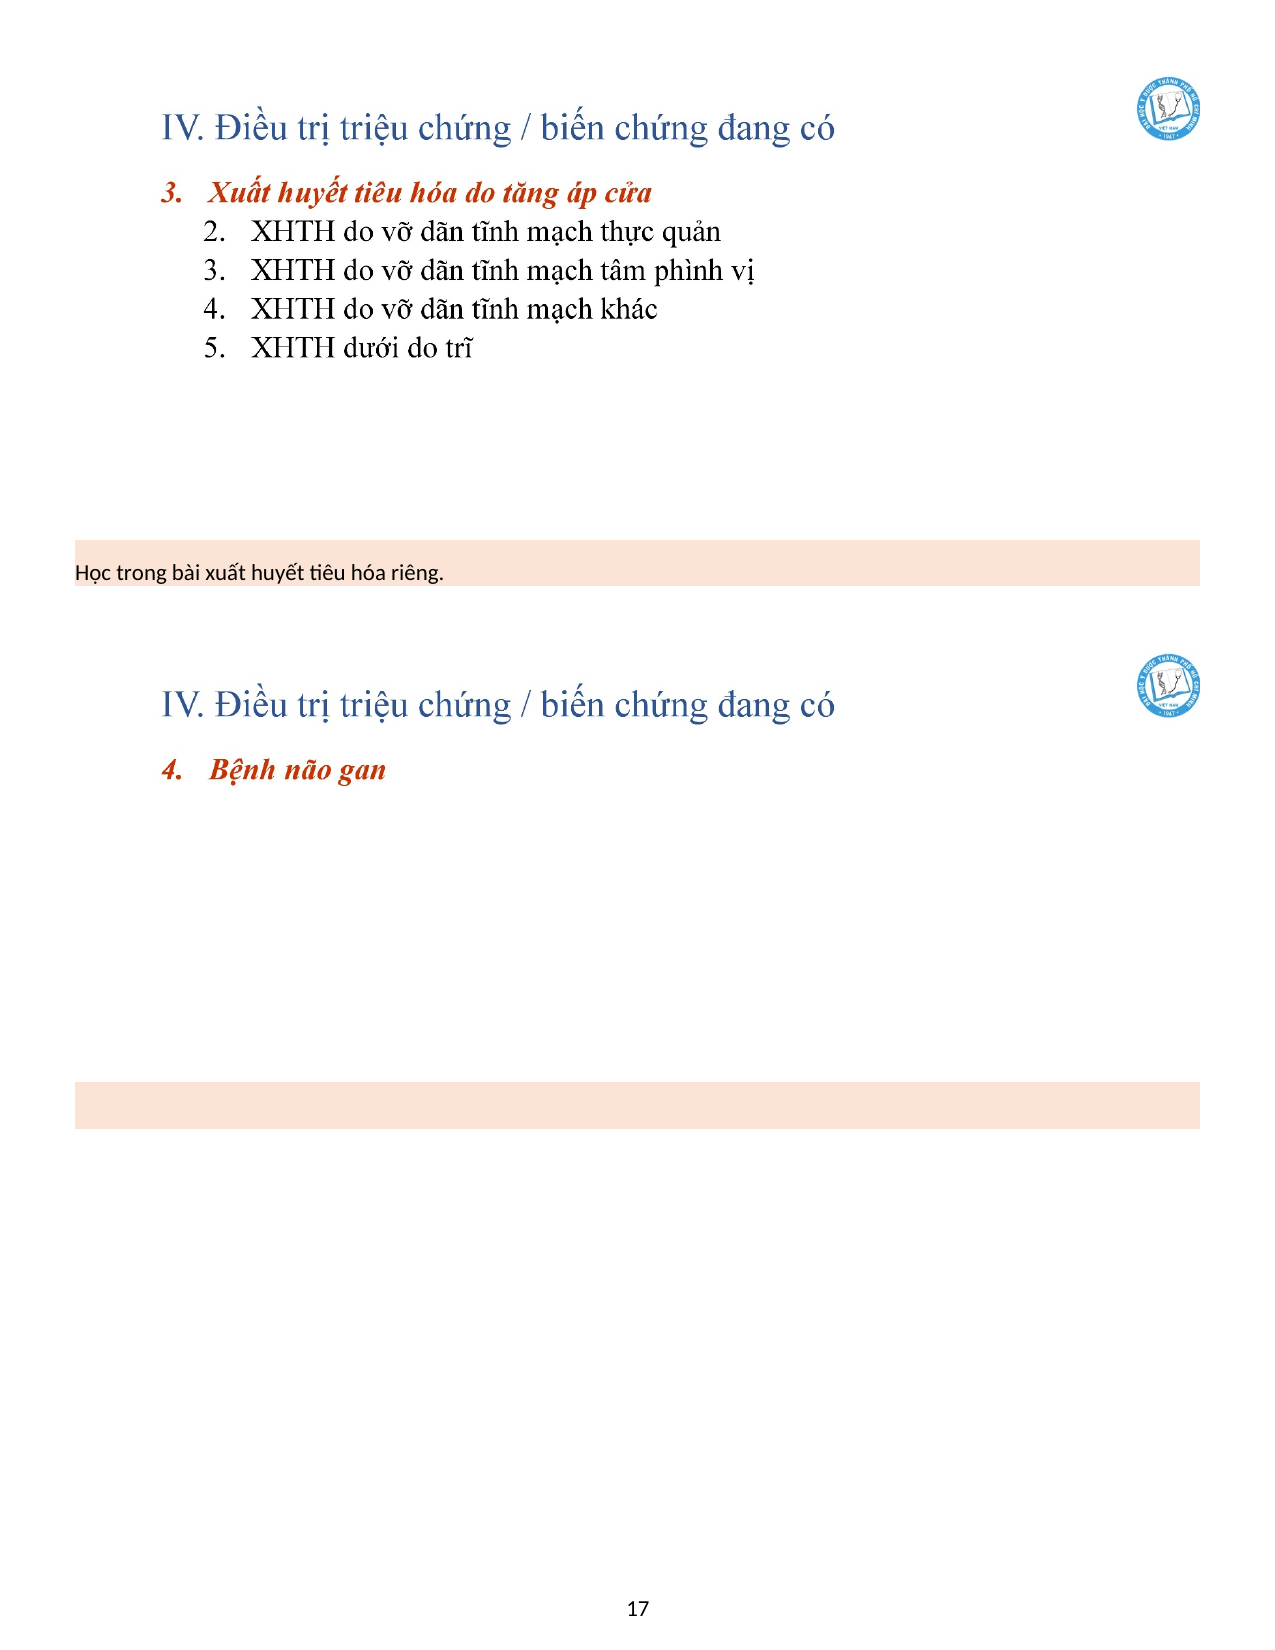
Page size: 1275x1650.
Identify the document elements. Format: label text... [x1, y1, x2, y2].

picture [75, 651, 1200, 1082]
text Học trong bài xuất huyết tiêu hóa riêng. [75, 558, 1200, 586]
picture [75, 75, 1200, 540]
